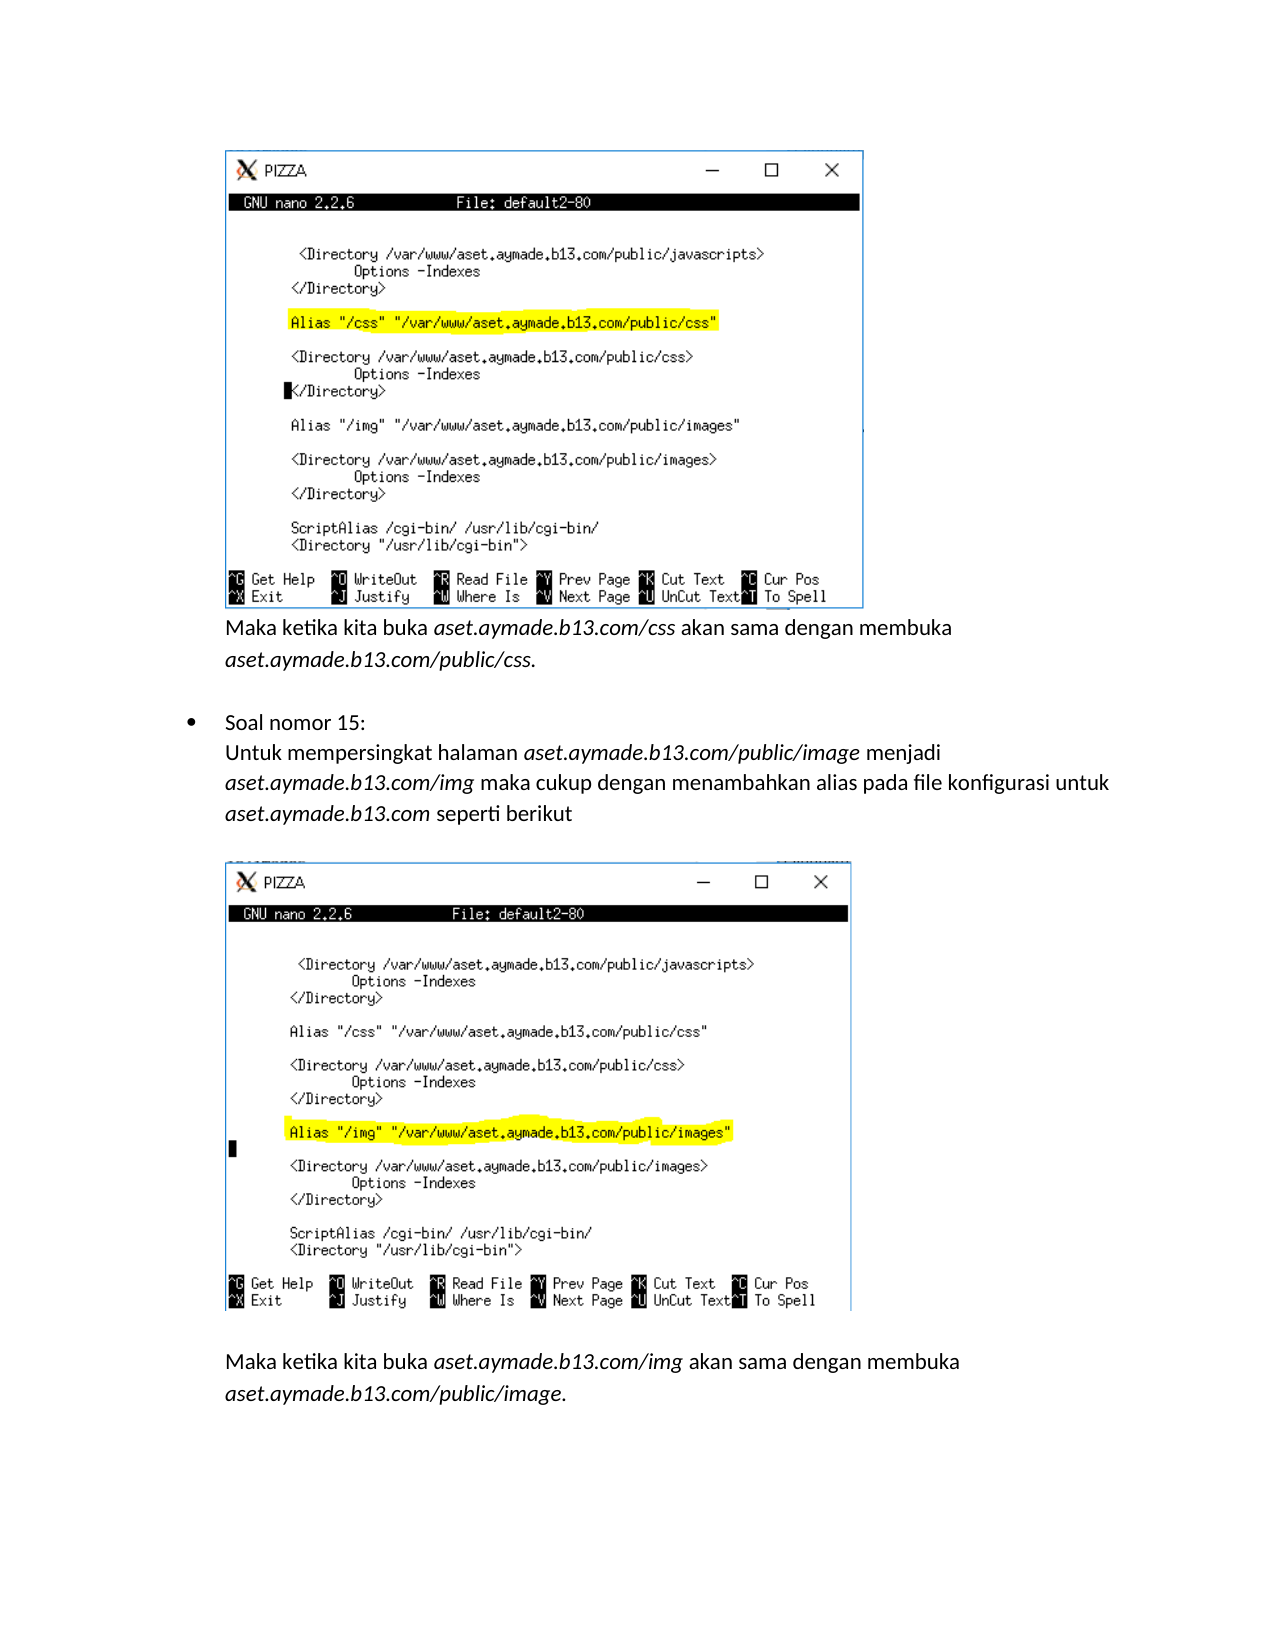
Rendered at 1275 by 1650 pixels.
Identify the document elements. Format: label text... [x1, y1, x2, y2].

list Soal nomor 15: [187, 708, 1125, 736]
list Maka ketika kita buka aset.aymade.b13.com/css akan sama dengan membuka aset.aymade.b13.com/public/css. [225, 613, 1125, 674]
picture [225, 861, 852, 1311]
list Untuk mempersingkat halaman aset.aymade.b13.com/public/image menjadi aset.aymade.b13.com/img maka cukup dengan menambahkan alias pada file konfigurasi untuk aset.aymade.b13.com seperti berikut [225, 738, 1125, 827]
list Maka ketika kita buka aset.aymade.b13.com/img akan sama dengan membuka aset.aymade.b13.com/public/image. [225, 1347, 1125, 1407]
picture [225, 150, 864, 610]
